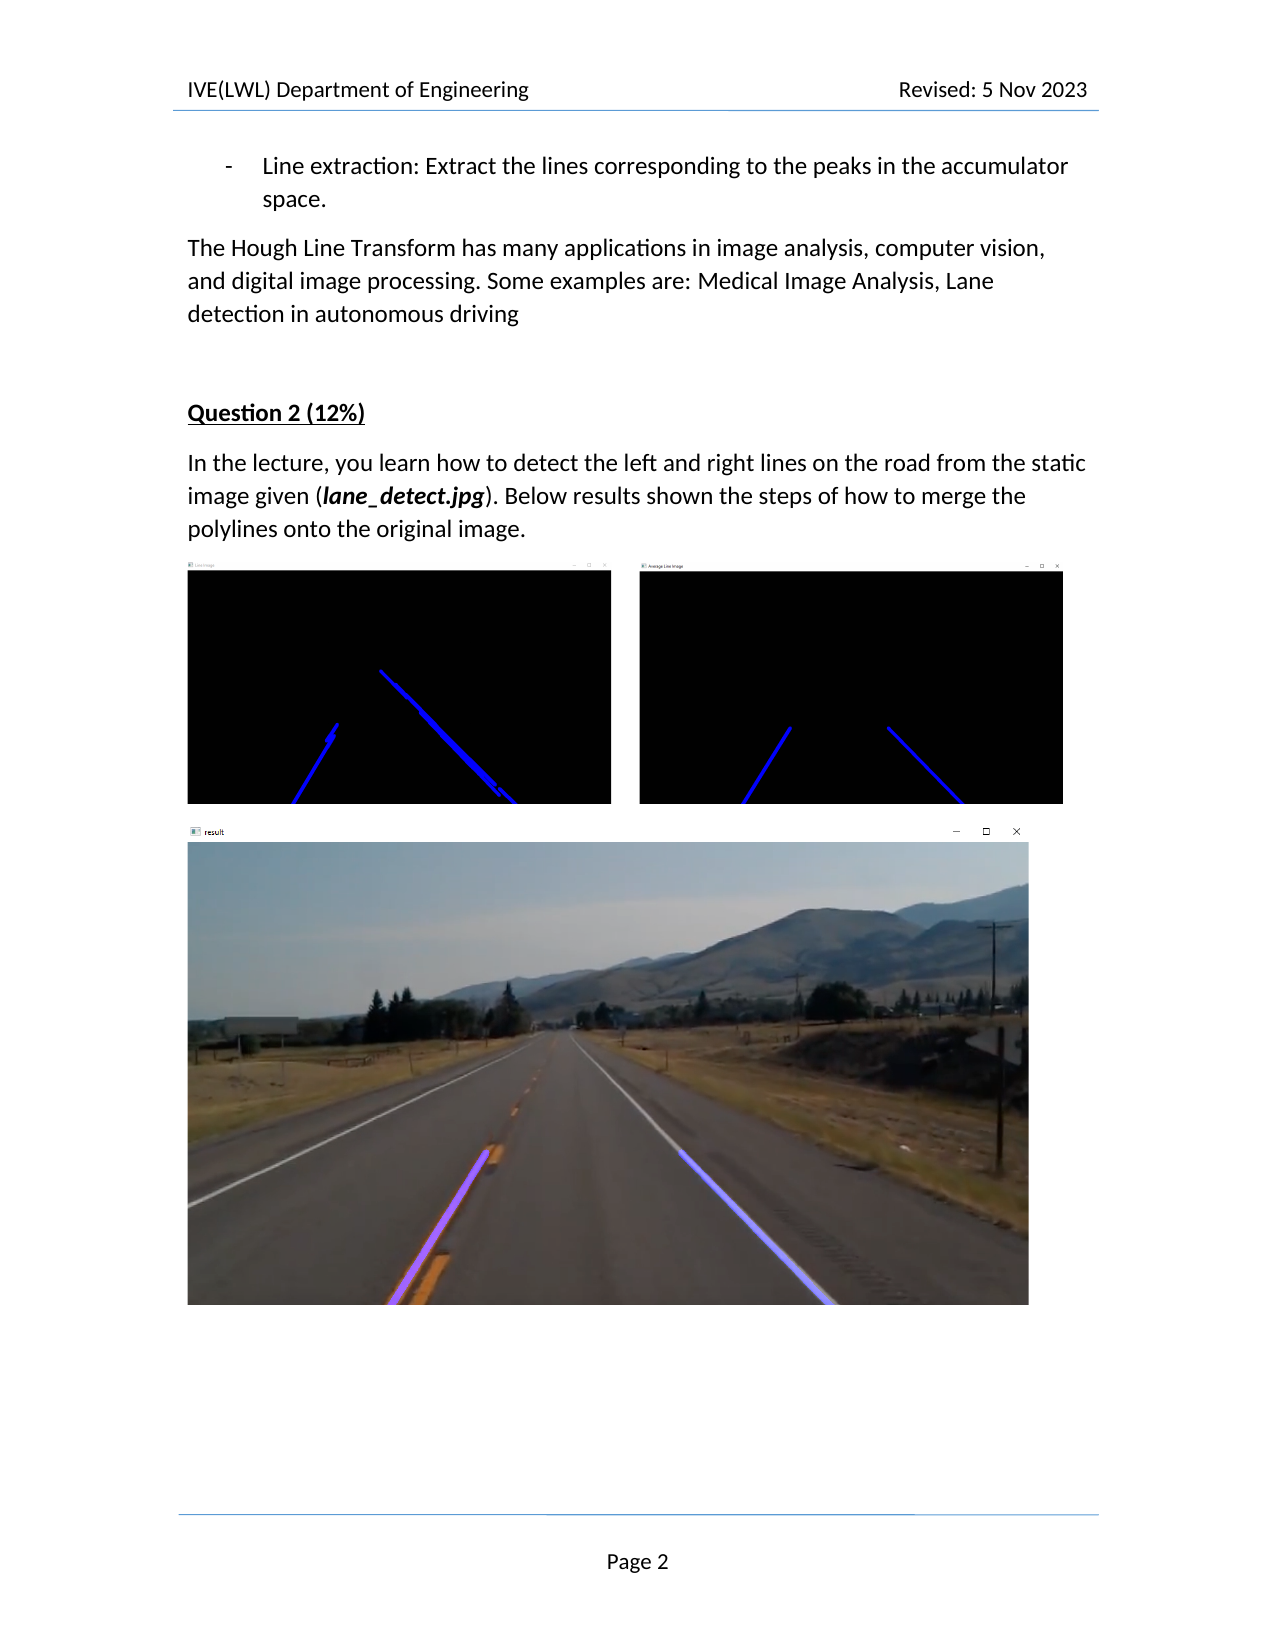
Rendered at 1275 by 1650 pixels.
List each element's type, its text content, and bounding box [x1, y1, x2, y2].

text The Hough Line Transform has many applications in image analysis, computer vision, and digital image processing. Some examples are: Medical Image Analysis, Lane detection in autonomous driving [187, 232, 1087, 329]
list Line extraction: Extract the lines corresponding to the peaks in the accumulator space. [225, 150, 1087, 213]
picture [639, 562, 1063, 804]
text Question 2 (12%) [187, 397, 1087, 428]
picture [187, 822, 1029, 1305]
text In the lecture, you learn how to detect the left and right lines on the road from the static image given (lane_detect.jpg). Below results shown the steps of how to merge the polylines onto the original image. [187, 447, 1087, 543]
picture [187, 562, 612, 804]
